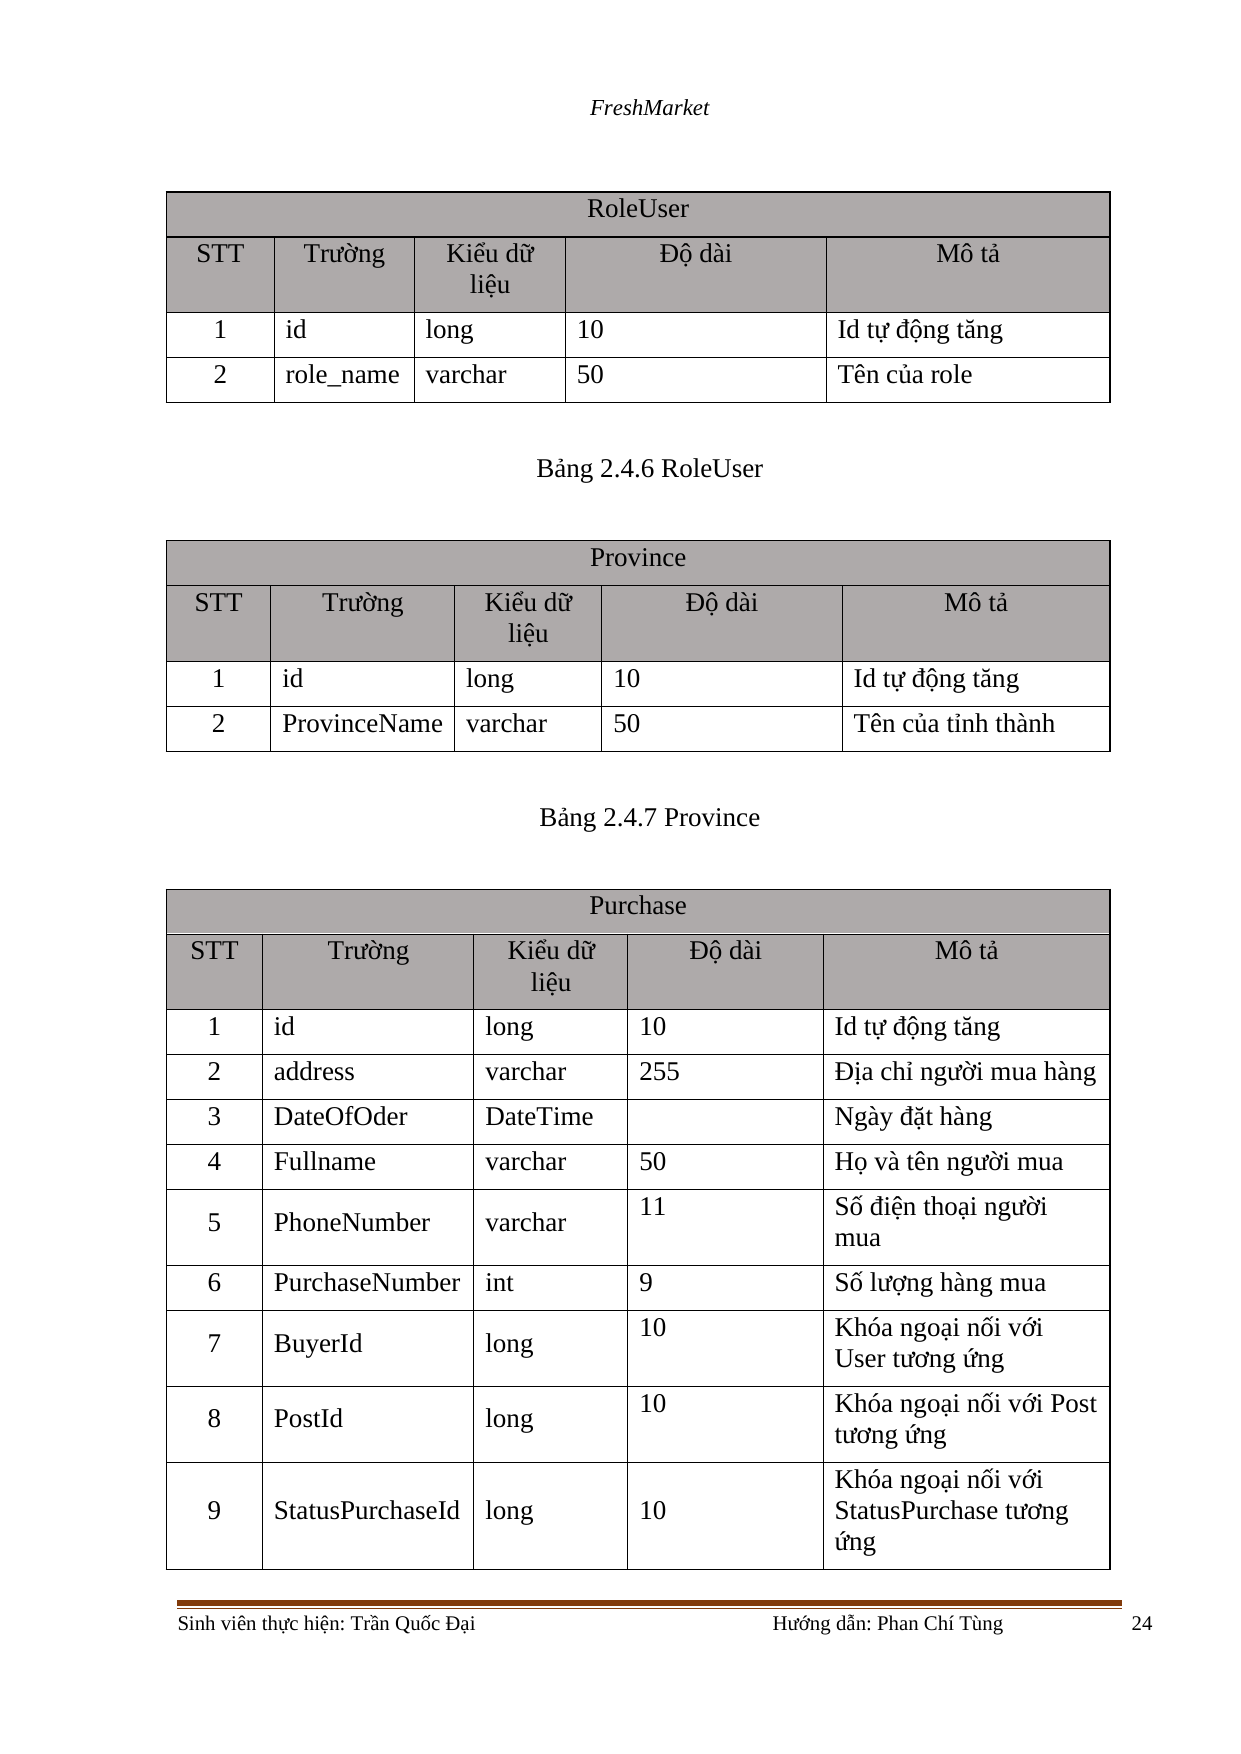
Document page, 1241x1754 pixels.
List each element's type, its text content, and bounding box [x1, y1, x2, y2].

table_cell Độ dài [566, 238, 826, 312]
table_cell 5 [167, 1190, 262, 1265]
table_cell Id tự động tăng [843, 662, 1109, 706]
table_cell [628, 1100, 823, 1144]
table_cell Kiểu dữ liệu [415, 238, 565, 312]
table_cell 1 [167, 313, 274, 357]
table_cell long [474, 1010, 627, 1054]
table_cell Tên của role [827, 358, 1109, 402]
table_cell long [415, 313, 565, 357]
table_cell long [474, 1463, 627, 1569]
table_cell Id tự động tăng [827, 313, 1109, 357]
table_cell PhoneNumber [263, 1190, 473, 1265]
table_cell Số điện thoại người mua [824, 1190, 1109, 1265]
table_cell DateTime [474, 1100, 627, 1144]
table_cell 3 [167, 1100, 262, 1144]
table_cell 50 [628, 1145, 823, 1189]
table_cell 2 [167, 358, 274, 402]
table_cell 11 [628, 1190, 823, 1265]
table_cell role_name [275, 358, 414, 402]
table_cell 7 [167, 1311, 262, 1386]
table_cell STT [167, 586, 270, 661]
table_cell StatusPurchaseId [263, 1463, 473, 1569]
table_cell 4 [167, 1145, 262, 1189]
table_cell Mô tả [843, 586, 1109, 661]
table_cell Độ dài [628, 935, 823, 1009]
table_cell 8 [167, 1387, 262, 1462]
table_cell int [474, 1266, 627, 1310]
table_cell Id tự động tăng [824, 1010, 1109, 1054]
table_cell Địa chỉ người mua hàng [824, 1055, 1109, 1099]
table_cell Số lượng hàng mua [824, 1266, 1109, 1310]
table_cell STT [167, 935, 262, 1009]
table_header RoleUser [167, 193, 1109, 236]
table_cell varchar [415, 358, 565, 402]
table_cell 10 [628, 1311, 823, 1386]
table_cell 50 [566, 358, 826, 402]
table_cell id [263, 1010, 473, 1054]
table_cell Tên của tỉnh thành [843, 707, 1109, 751]
table_cell long [474, 1387, 627, 1462]
table_cell Trường [271, 586, 454, 661]
table_cell 1 [167, 1010, 262, 1054]
table_cell varchar [455, 707, 601, 751]
table_cell Họ và tên người mua [824, 1145, 1109, 1189]
text Bảng 2.4.7 Province [177, 801, 1122, 832]
table_cell address [263, 1055, 473, 1099]
table_cell ProvinceName [271, 707, 454, 751]
table_cell Khóa ngoại nối với StatusPurchase tương ứng [824, 1463, 1109, 1569]
table_cell Fullname [263, 1145, 473, 1189]
table_cell varchar [474, 1145, 627, 1189]
table_cell varchar [474, 1190, 627, 1265]
table_cell STT [167, 238, 274, 312]
table_cell Khóa ngoại nối với User tương ứng [824, 1311, 1109, 1386]
table_cell 9 [628, 1266, 823, 1310]
table_cell Kiểu dữ liệu [474, 935, 627, 1009]
table_cell Độ dài [602, 586, 842, 661]
table_cell Ngày đặt hàng [824, 1100, 1109, 1144]
table_cell Trường [263, 935, 473, 1009]
text Bảng 2.4.6 RoleUser [177, 453, 1122, 484]
table_cell 10 [602, 662, 842, 706]
table_header Province [167, 541, 1109, 585]
table_cell long [455, 662, 601, 706]
table_cell 255 [628, 1055, 823, 1099]
table_cell varchar [474, 1055, 627, 1099]
table_cell DateOfOder [263, 1100, 473, 1144]
table_cell id [271, 662, 454, 706]
table_cell 1 [167, 662, 270, 706]
table_cell 9 [167, 1463, 262, 1569]
table_cell Kiểu dữ liệu [455, 586, 601, 661]
table_cell Mô tả [827, 238, 1109, 312]
table_cell 6 [167, 1266, 262, 1310]
table_cell Khóa ngoại nối với Post tương ứng [824, 1387, 1109, 1462]
table_cell 50 [602, 707, 842, 751]
table_cell id [275, 313, 414, 357]
table_cell Trường [275, 238, 414, 312]
table_cell 10 [628, 1387, 823, 1462]
table_cell 10 [628, 1010, 823, 1054]
table_cell PurchaseNumber [263, 1266, 473, 1310]
table_cell BuyerId [263, 1311, 473, 1386]
table_header Purchase [167, 890, 1109, 933]
table_cell long [474, 1311, 627, 1386]
table_cell Mô tả [824, 935, 1109, 1009]
table_cell 2 [167, 1055, 262, 1099]
table_cell 2 [167, 707, 270, 751]
table_cell 10 [628, 1463, 823, 1569]
table_cell 10 [566, 313, 826, 357]
table_cell PostId [263, 1387, 473, 1462]
